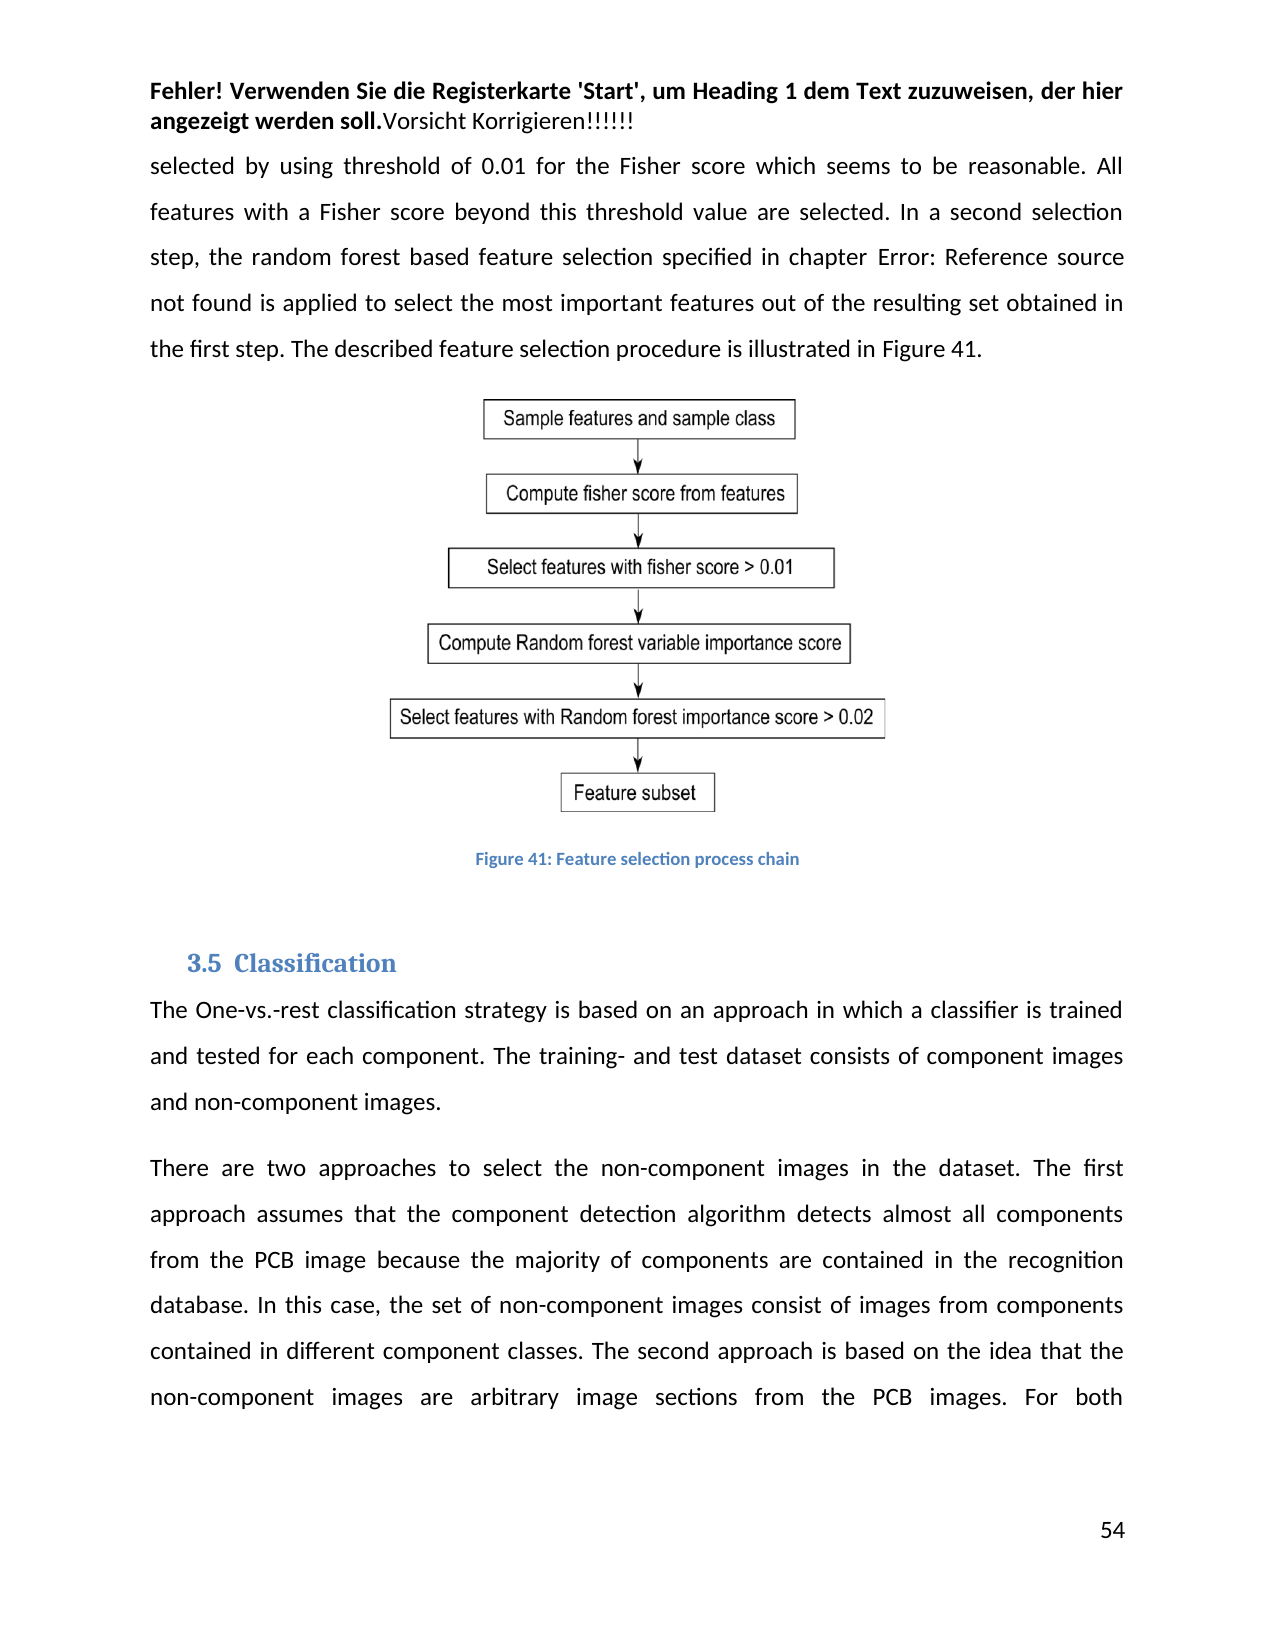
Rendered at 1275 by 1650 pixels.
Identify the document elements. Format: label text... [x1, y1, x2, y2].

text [150, 1152, 1125, 1411]
text The One-vs.-rest classification strategy is based on an approach in which a classifier is trained and tested for each component. The training- and test dataset consists of component images and non-component images. [150, 994, 1125, 1116]
picture [389, 399, 886, 812]
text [150, 150, 1125, 363]
subtitle Classification [187, 948, 1125, 979]
